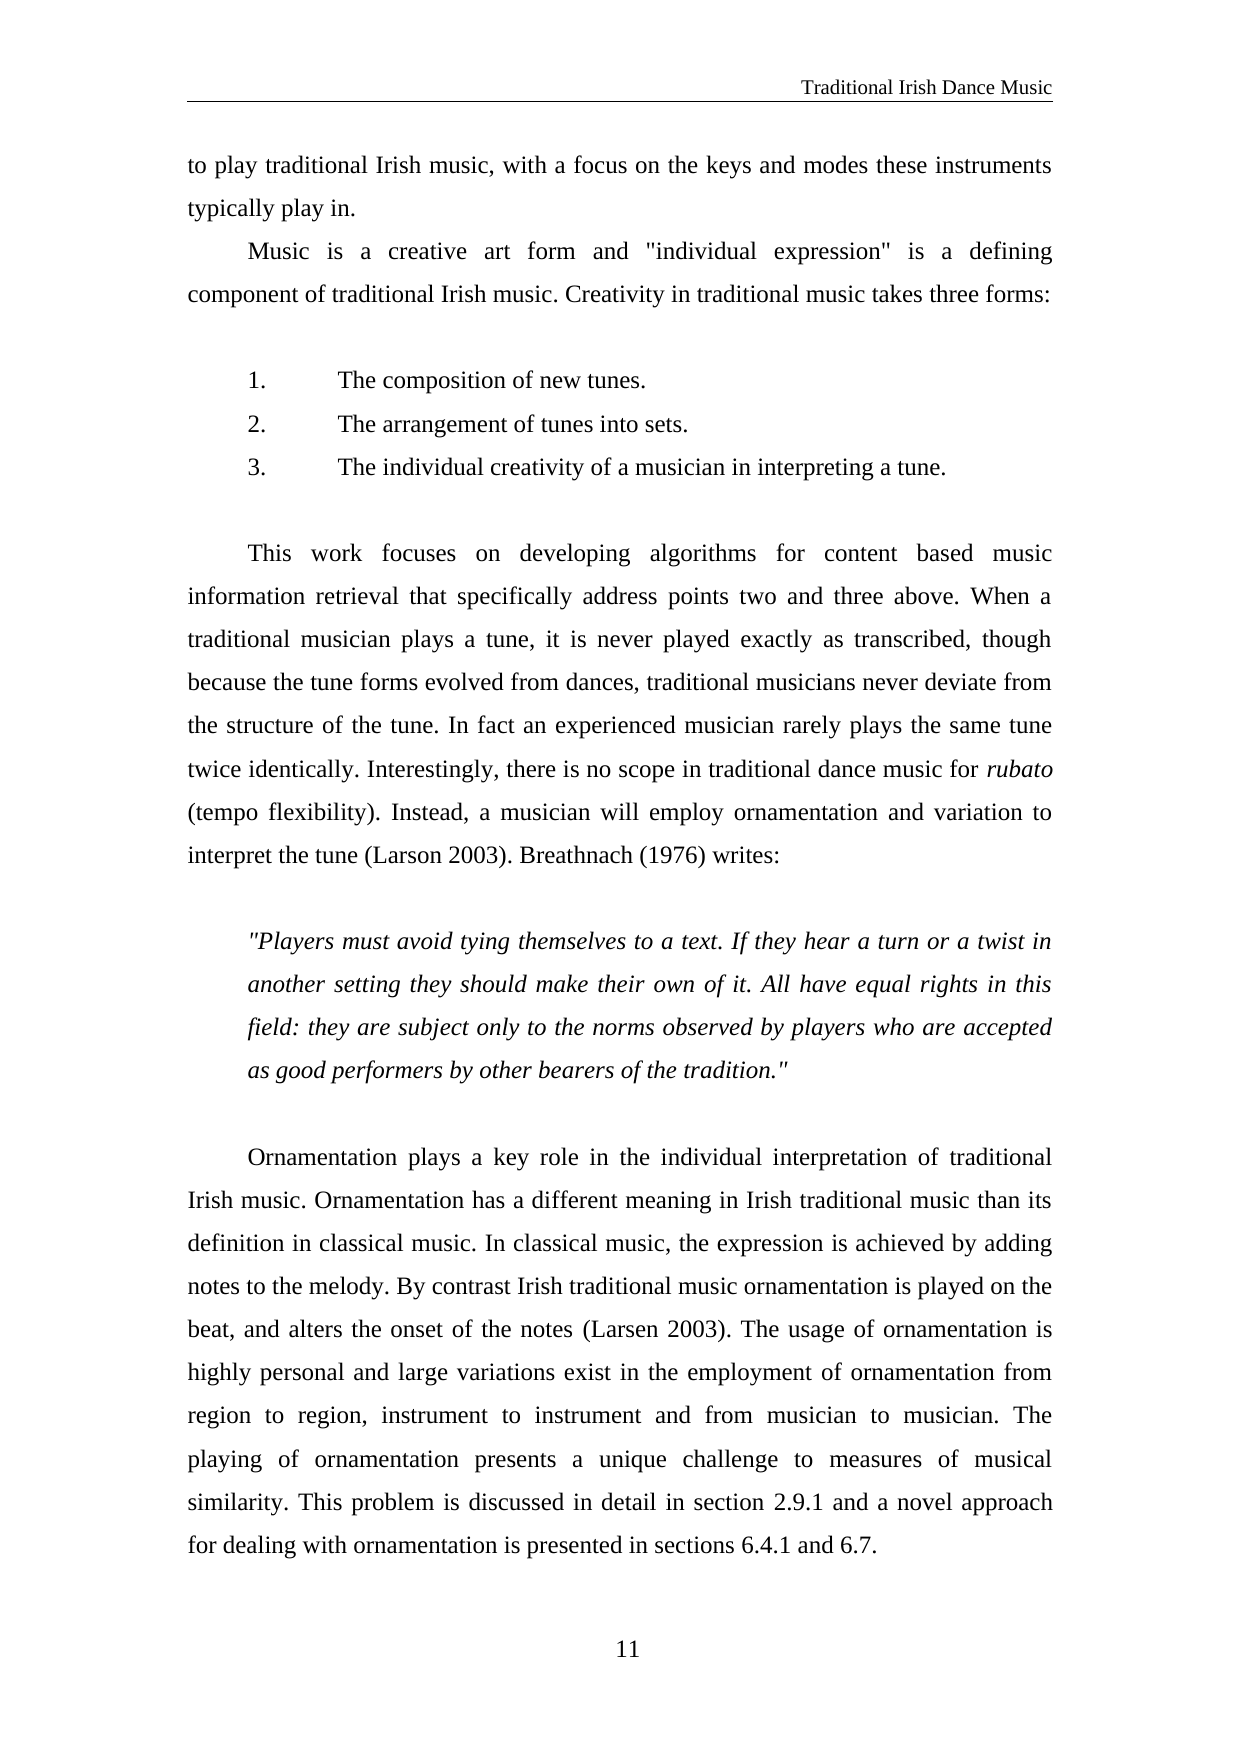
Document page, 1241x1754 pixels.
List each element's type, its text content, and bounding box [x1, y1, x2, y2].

text 1. The composition of new tunes. [187, 366, 1053, 394]
text "Players must avoid tying themselves to a text. If they hear a turn or a twist in another setting they should make their own of it. All have equal rights in this field: they are subject only to the norms observed by players who are accepted as good performers by other bearers of the tradition." [247, 926, 1053, 1084]
text Ornamentation plays a key role in the individual interpretation of traditional Irish music. Ornamentation has a different meaning in Irish traditional music than its definition in classical music. In classical music, the expression is achieved by adding notes to the melody. By contrast Irish traditional music ornamentation is played on the beat, and alters the onset of the notes (Larsen 2003). The usage of ornamentation is highly personal and large variations exist in the employment of ornamentation from region to region, instrument to instrument and from musician to musician. The playing of ornamentation presents a unique challenge to measures of musical similarity. This problem is discussed in detail in section 2.9.1 and a novel approach for dealing with ornamentation is presented in sections 6.4.1 and 6.7. [187, 1142, 1053, 1559]
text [187, 150, 1053, 222]
text 2. The arrangement of tunes into sets. [187, 409, 1053, 437]
text Music is a creative art form and "individual expression" is a defining component of traditional Irish music. Creativity in traditional music takes three forms: [187, 236, 1053, 308]
text 3. The individual creativity of a musician in interpreting a tune. [187, 452, 1053, 481]
text This work focuses on developing algorithms for content based music information retrieval that specifically address points two and three above. When a traditional musician plays a tune, it is never played exactly as transcribed, though because the tune forms evolved from dances, traditional musicians never deviate from the structure of the tune. In fact an experienced musician rarely plays the same tune twice identically. Interestingly, there is no scope in traditional dance music for rubato (tempo flexibility). Instead, a musician will employ ornamentation and variation to interpret the tune (Larson 2003). Breathnach (1976) writes: [187, 538, 1053, 869]
